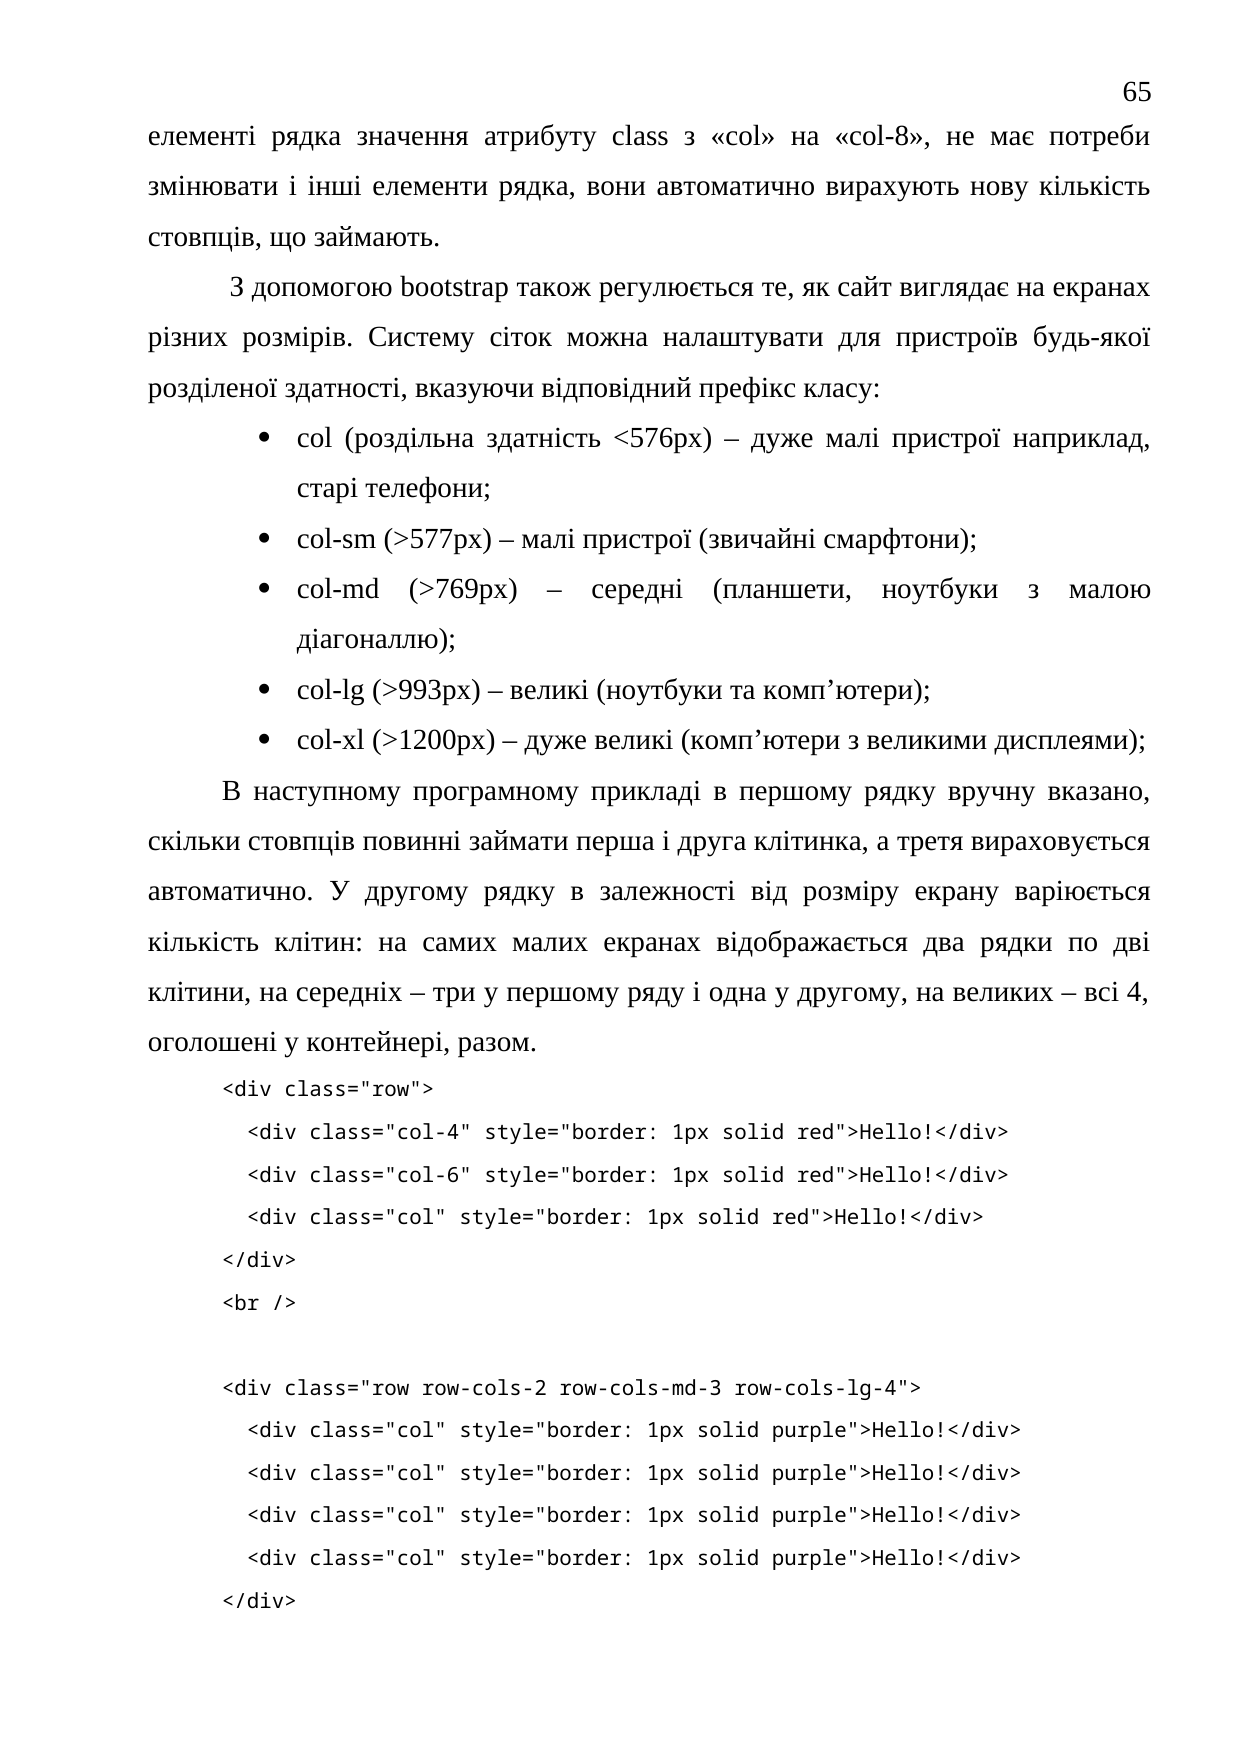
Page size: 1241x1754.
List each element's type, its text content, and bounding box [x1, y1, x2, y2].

text <div class="col" style="border: 1px solid purple">Hello!</div> [148, 1458, 1152, 1486]
text В наступному програмному прикладі в першому рядку вручну вказано, скільки стовпців повинні займати перша і друга клітинка, а третя вираховується автоматично. У другому рядку в залежності від розміру екрану варіюється кількість клітин: на самих малих екранах відображається два рядки по дві клітини, на середніх – три у першому ряду і одна у другому, на великих – всі 4, оголошені у контейнері, разом. [148, 773, 1152, 1058]
text <div class="col" style="border: 1px solid purple">Hello!</div> [148, 1415, 1152, 1444]
list col-md (>769px) – середні (планшети, ноутбуки з малою діагоналлю); [259, 571, 1152, 655]
text <div class="row row-cols-2 row-cols-md-3 row-cols-lg-4"> [148, 1373, 1152, 1401]
list col-xl (>1200px) – дуже великі (комп’ютери з великими дисплеями); [259, 722, 1152, 756]
text З допомогою bootstrap також регулюється те, як сайт виглядає на екранах різних розмірів. Систему сіток можна налаштувати для пристроїв будь-якої розділеної здатності, вказуючи відповідний префікс класу: [148, 269, 1152, 403]
text <div class="col" style="border: 1px solid purple">Hello!</div> [148, 1501, 1152, 1529]
text </div> [148, 1586, 1152, 1614]
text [148, 118, 1152, 252]
list col-lg (>993px) – великі (ноутбуки та комп’ютери); [259, 672, 1152, 706]
text <div class="col-4" style="border: 1px solid red">Hello!</div> [148, 1117, 1152, 1146]
list col-sm (>577px) – малі пристрої (звичайні смарфтони); [259, 521, 1152, 554]
text <div class="col" style="border: 1px solid red">Hello!</div> [148, 1202, 1152, 1231]
text <div class="row"> [148, 1074, 1152, 1103]
text </div> [148, 1245, 1152, 1273]
text <br /> [148, 1288, 1152, 1316]
text <div class="col" style="border: 1px solid purple">Hello!</div> [148, 1543, 1152, 1572]
list col (роздільна здатність <576px) – дуже малі пристрої наприклад, старі телефони; [259, 420, 1152, 504]
text <div class="col-6" style="border: 1px solid red">Hello!</div> [148, 1160, 1152, 1188]
